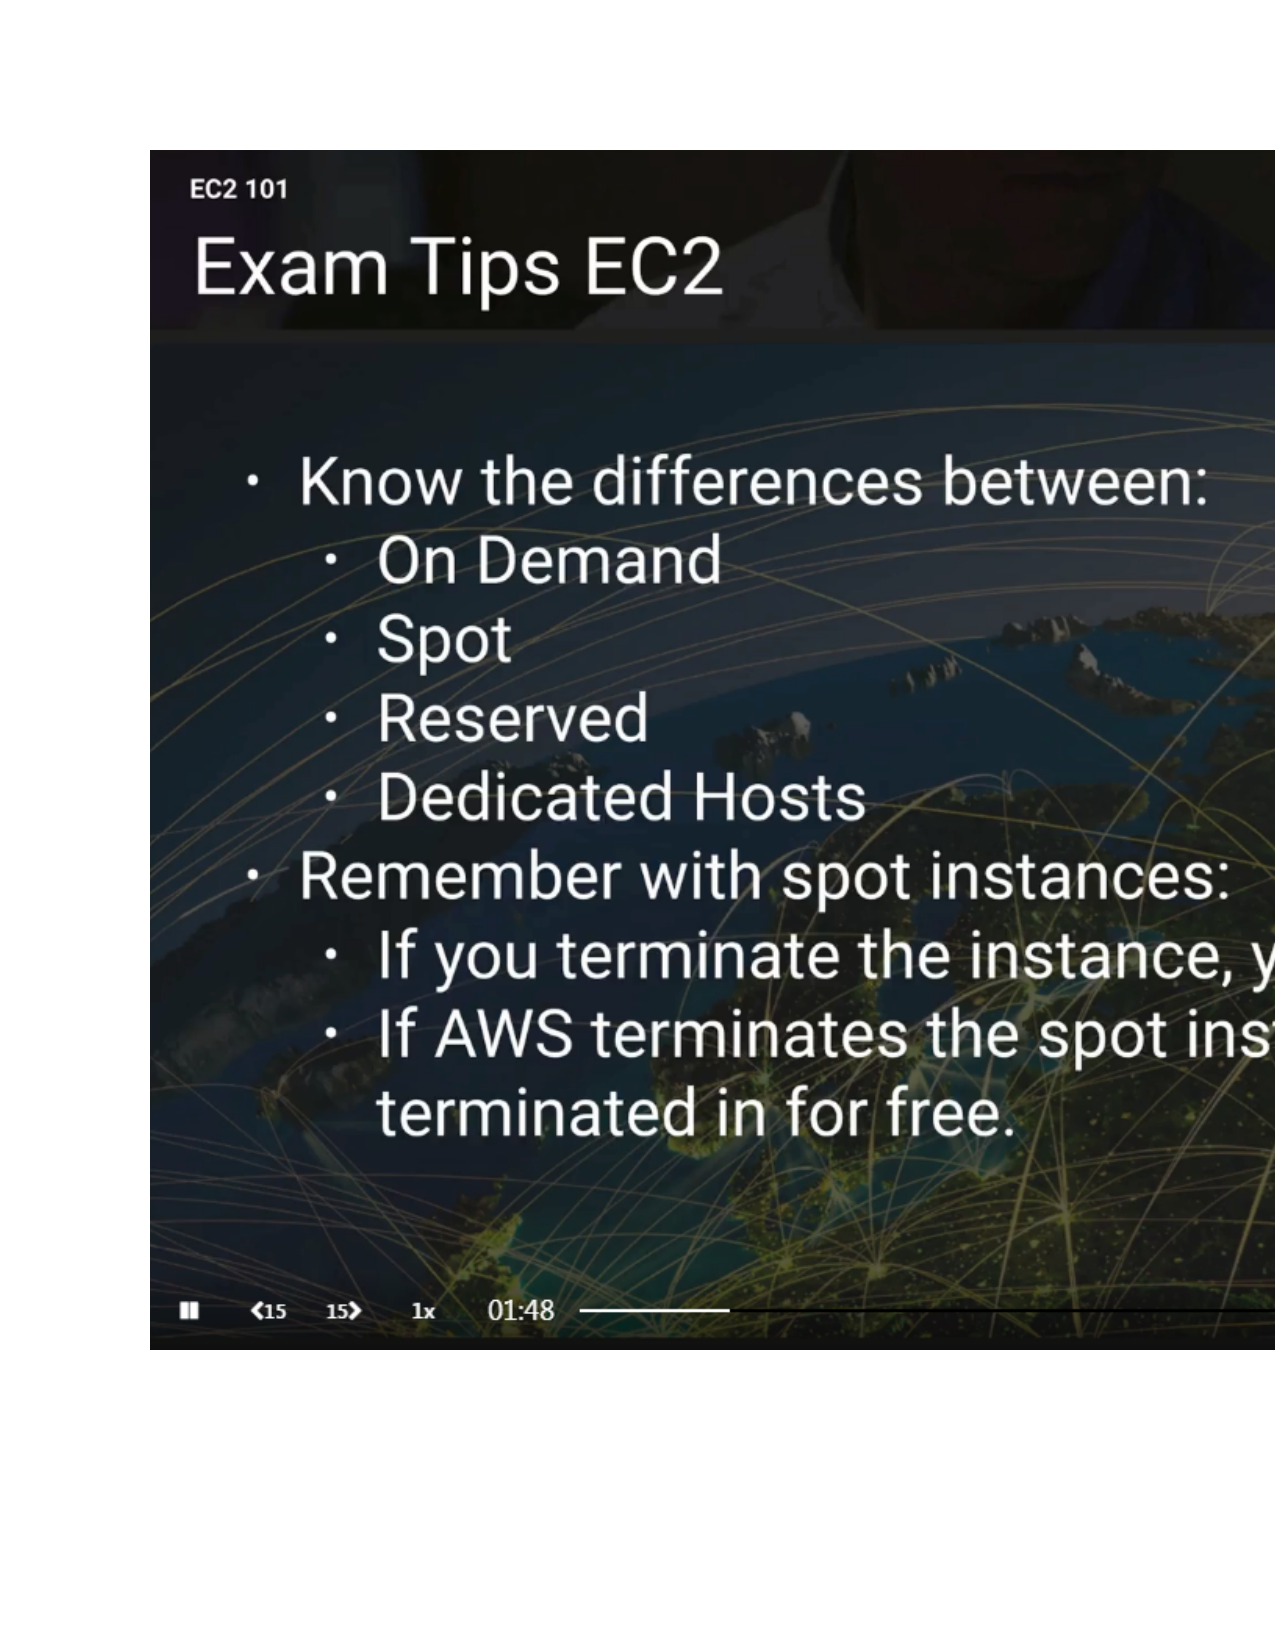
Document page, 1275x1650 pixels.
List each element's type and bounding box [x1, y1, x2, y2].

picture [150, 150, 1275, 1350]
